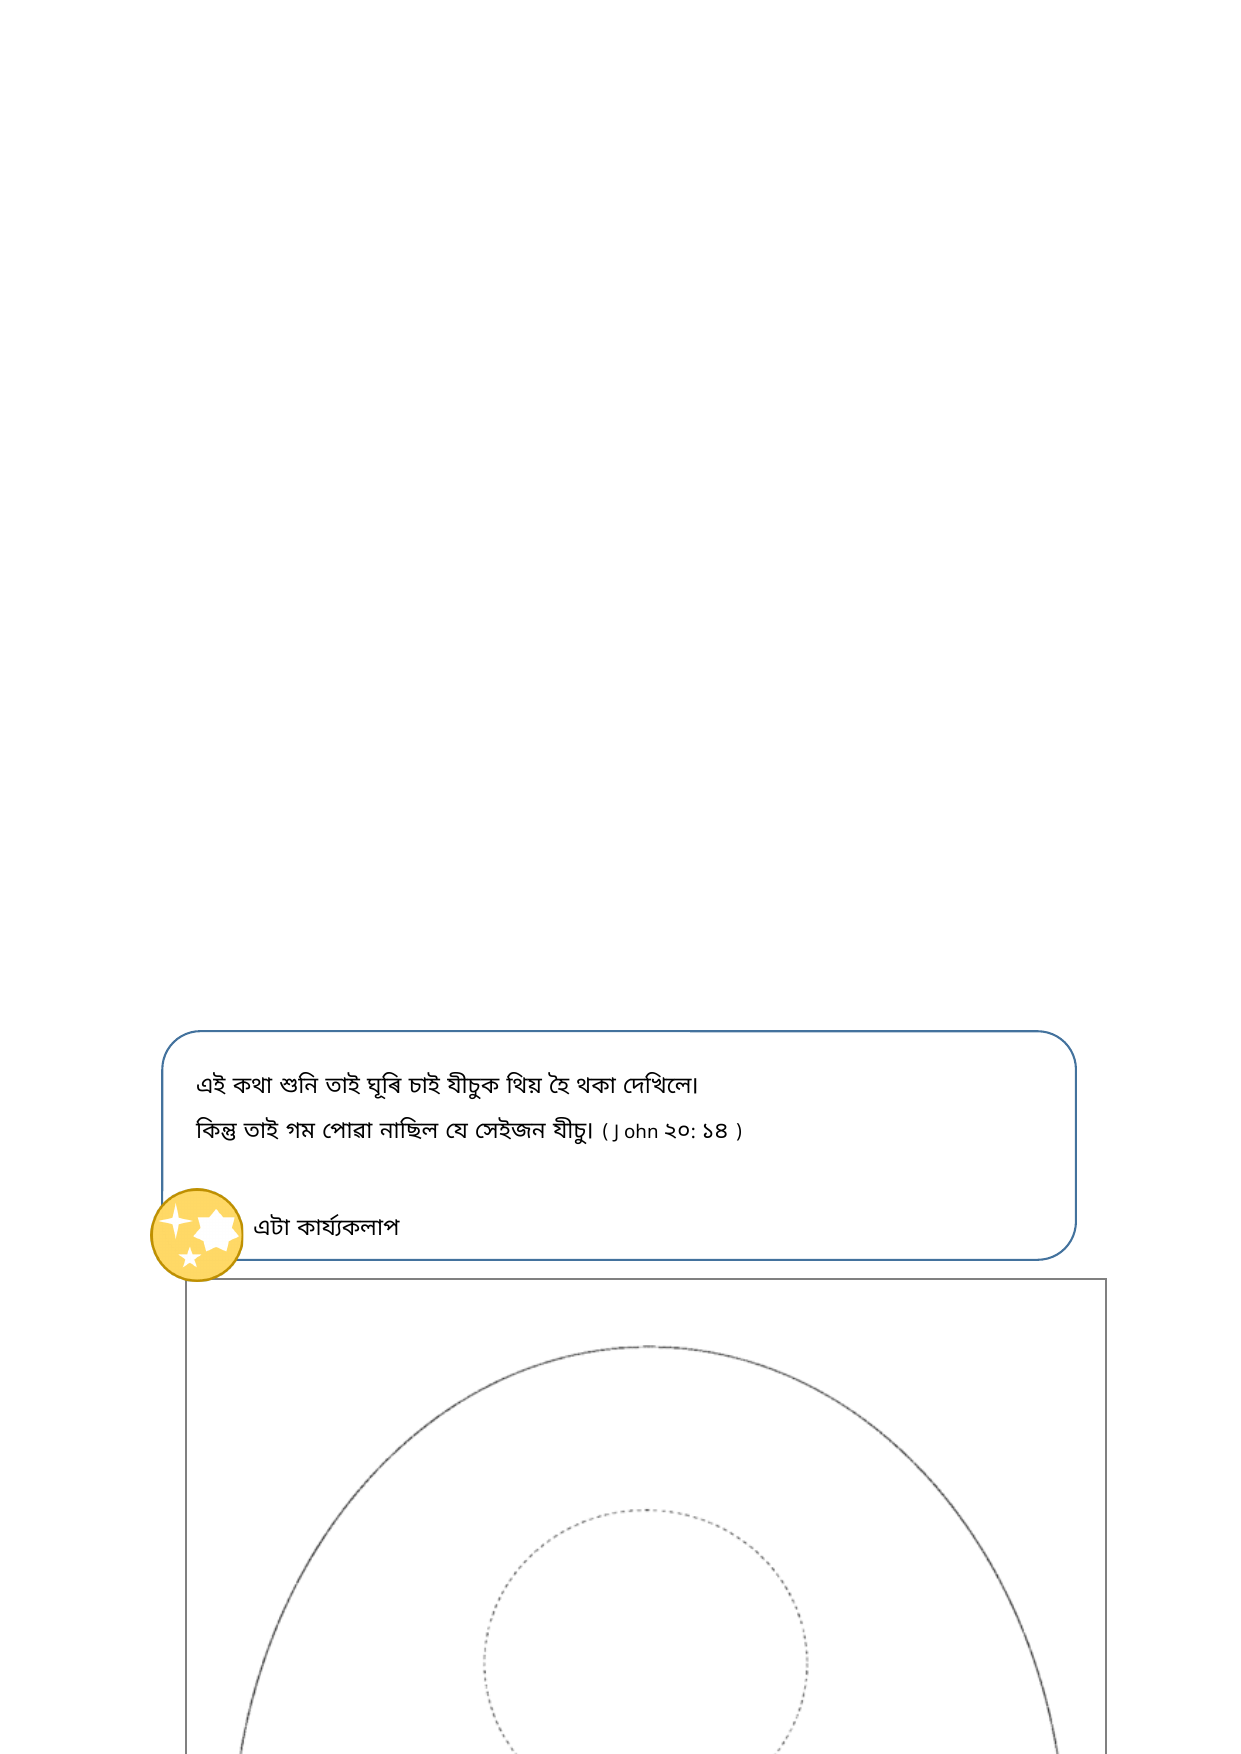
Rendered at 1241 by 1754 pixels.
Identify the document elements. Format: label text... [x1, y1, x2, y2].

text কিন্তু তাই গম পোৱা নাছিল যে সেইজন যীচু। ( J ohn ২০: ১৪ ) [150, 1117, 1090, 1146]
text এই কথা শুনি তাই ঘূৰি চাই যীচুক থিয় হৈ থকা দেখিলে। [150, 1072, 386, 1098]
text এটা কাৰ্য্যকলাপ [244, 1214, 1090, 1241]
text এই কথা শুনি তাই ঘূৰি চাই যীচুক থিয় হৈ থকা দেখিলে। [460, 1072, 1090, 1098]
picture [150, 1188, 1105, 1754]
